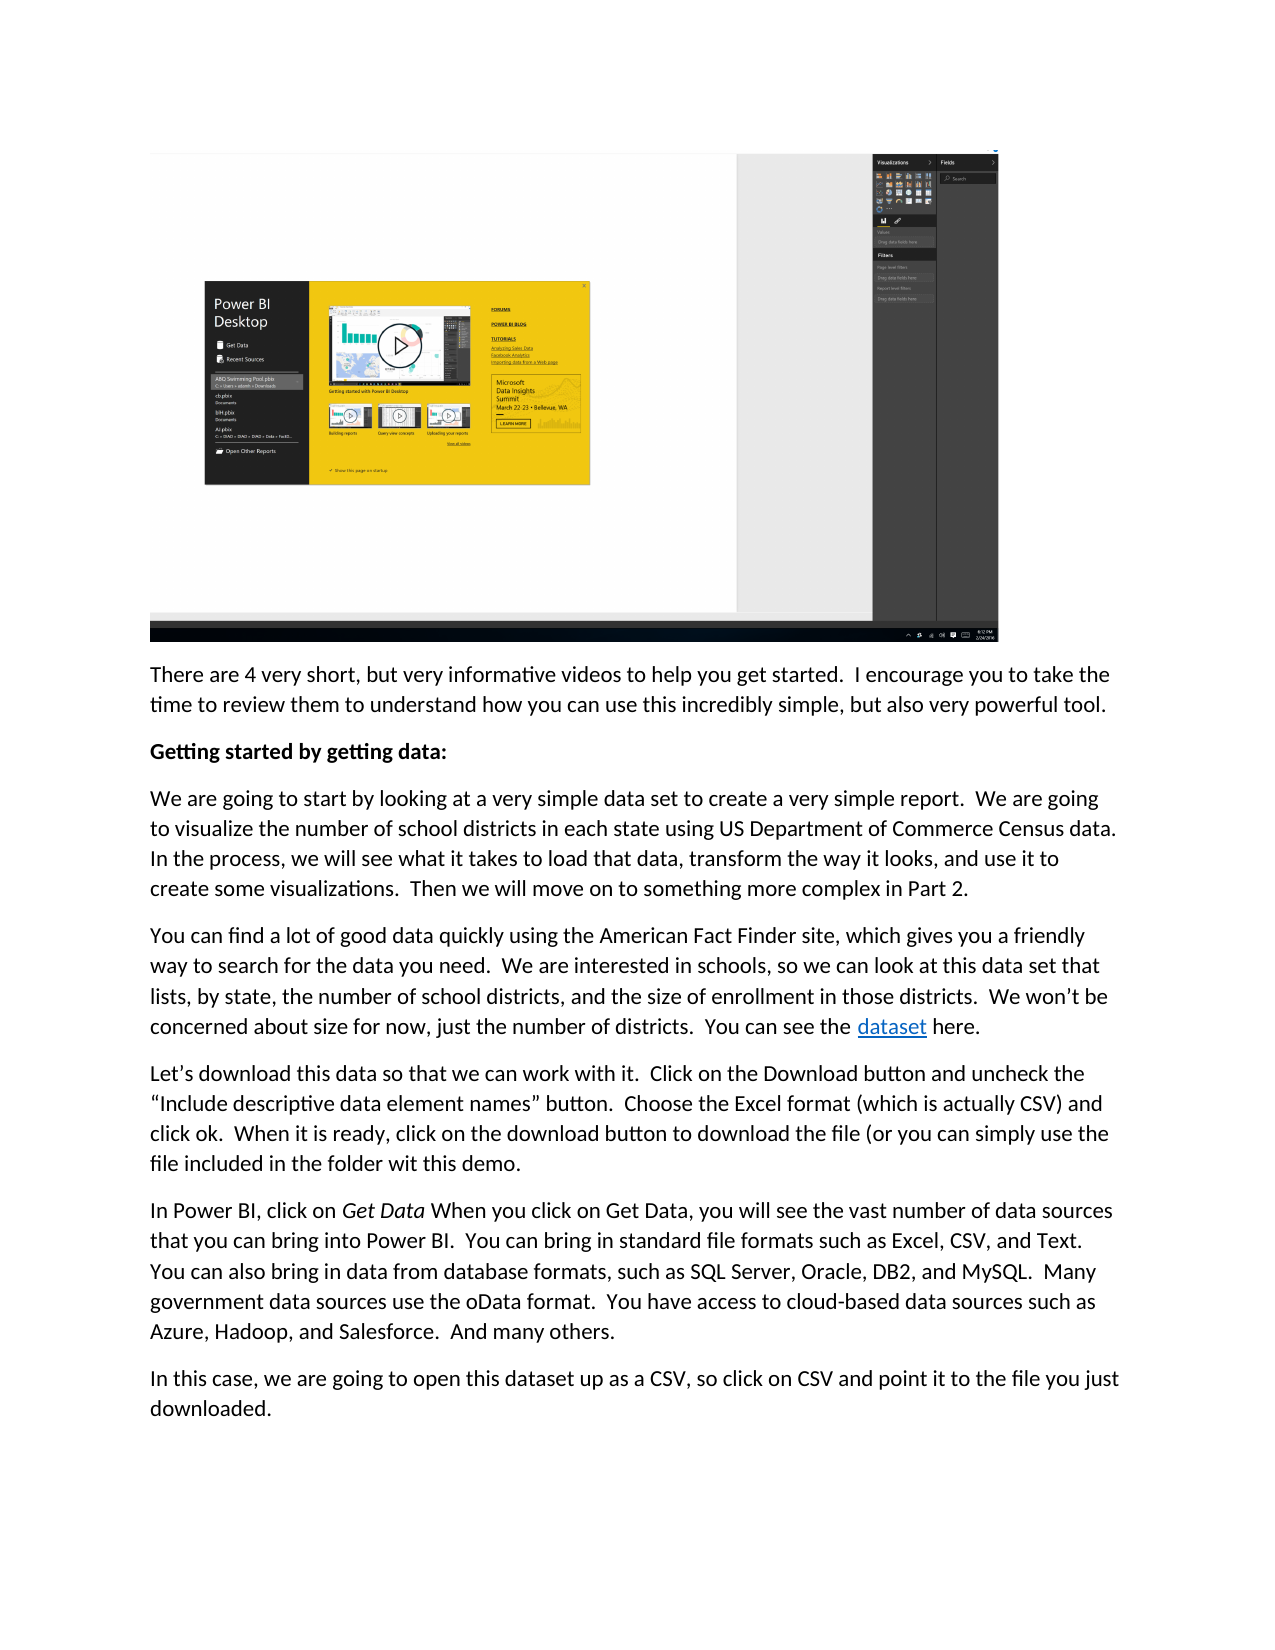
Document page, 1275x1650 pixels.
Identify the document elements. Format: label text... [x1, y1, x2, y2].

picture [150, 150, 999, 642]
text There are 4 very short, but very informative videos to help you get started. I encourage you to take the time to review them to understand how you can use this incredibly simple, but also very powerful tool. [150, 660, 1125, 718]
text In this case, we are going to open this dataset up as a CSV, so click on CSV and point it to the file you just downloaded. [150, 1364, 1125, 1422]
text Getting started by getting data: [150, 737, 1125, 765]
text Let’s download this data so that we can work with it. Click on the Download button and uncheck the “Include descriptive data element names” button. Choose the Excel format (which is actually CSV) and click ok. When it is ready, click on the download button to download the file (or you can simply use the file included in the folder wit this demo. [150, 1059, 1125, 1178]
text In Power BI, click on Get Data When you click on Get Data, you will see the vast number of data sources that you can bring into Power BI. You can bring in standard file formats such as Excel, CSV, and Text. You can also bring in data from database formats, such as SQL Server, Oracle, DB2, and MySQL. Many government data sources use the oData format. You have access to cloud-based data sources such as Azure, Hadoop, and Salesforce. And many others. [150, 1196, 1125, 1345]
text You can find a lot of good data quickly using the American Fact Finder site, which gives you a friendly way to search for the data you need. We are interested in schools, so we can look at this data set that lists, by state, the number of school districts, and the size of enrollment in those districts. We won’t be concerned about size for now, just the number of districts. You can see the dataset here. [150, 921, 1125, 1040]
text We are going to start by looking at a very simple data set to create a very simple report. We are going to visualize the number of school districts in each state using US Department of Commerce Census data. In the process, we will see what it takes to load that data, transform the way it looks, and use it to create some visualizations. Then we will move on to something more complex in Part 2. [150, 784, 1125, 903]
